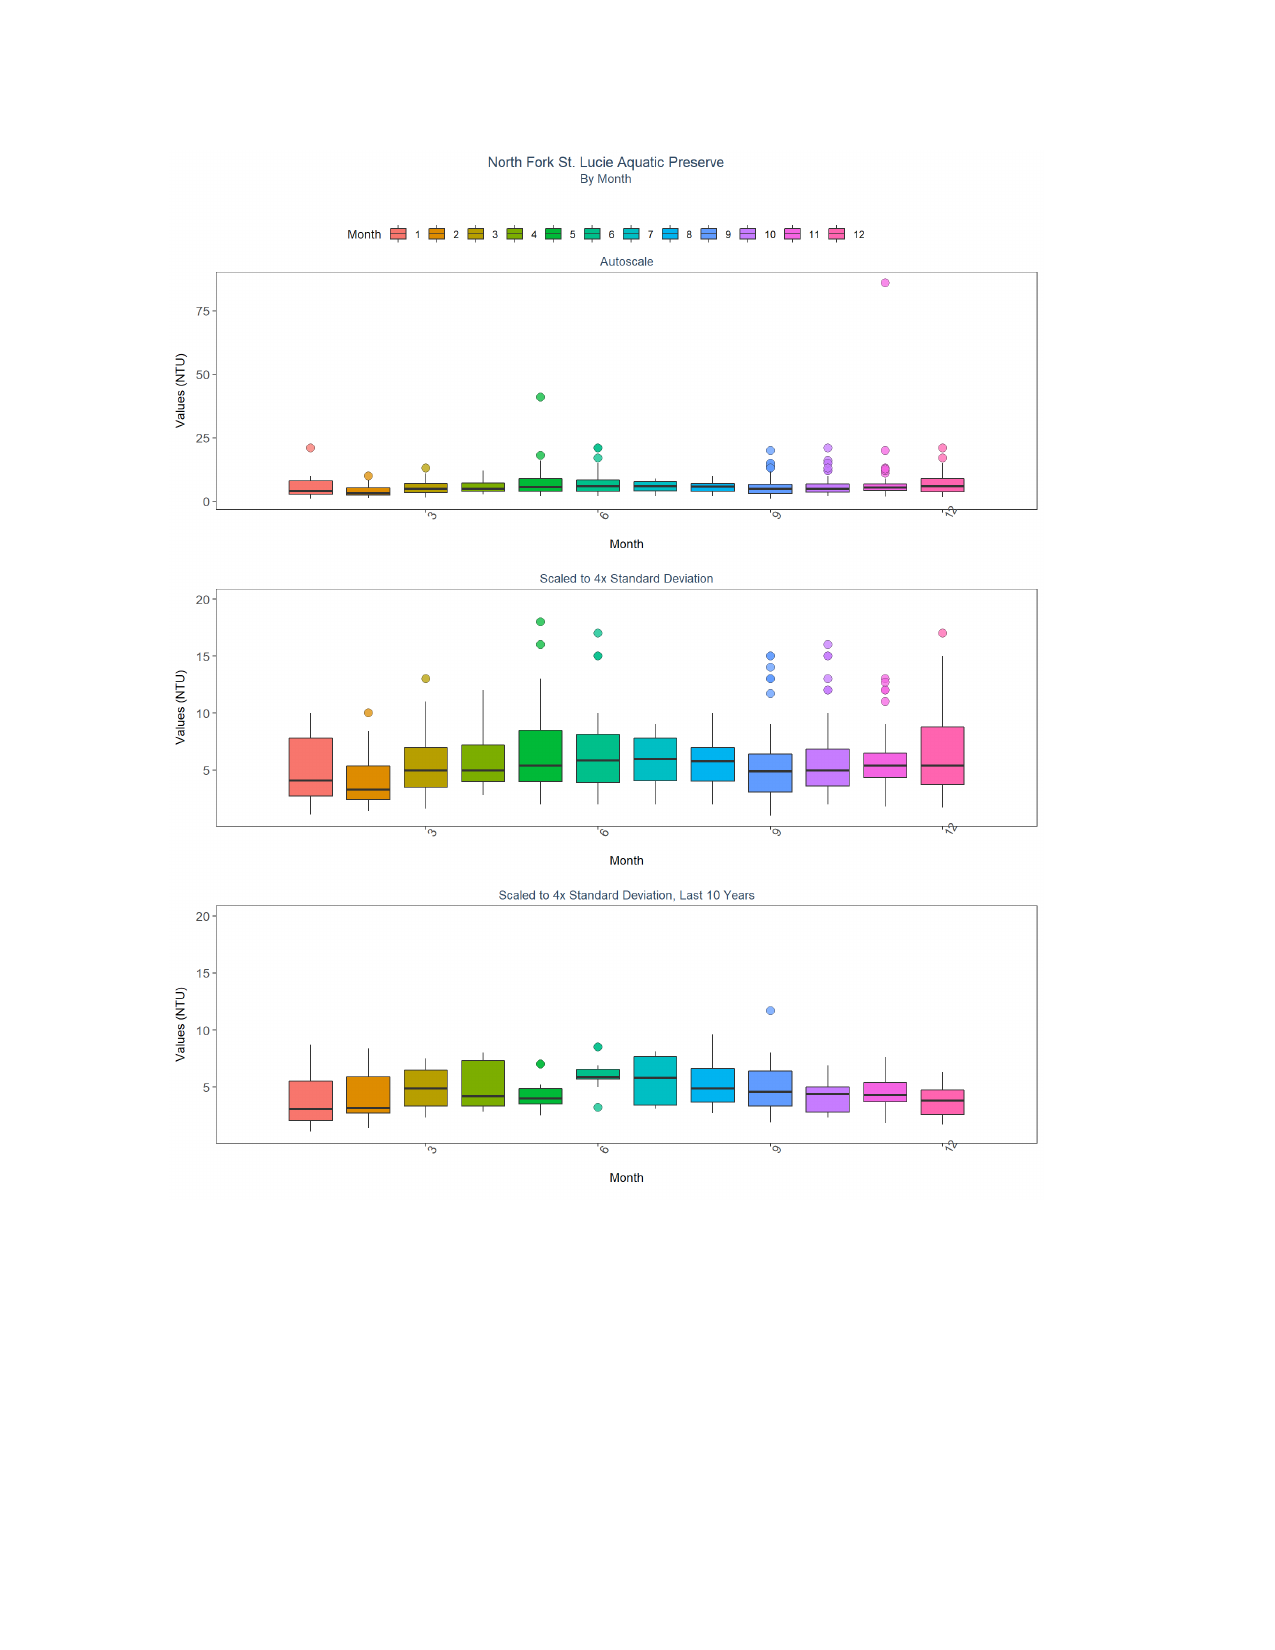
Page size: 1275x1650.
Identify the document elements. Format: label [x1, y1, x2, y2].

picture [168, 150, 1044, 1200]
